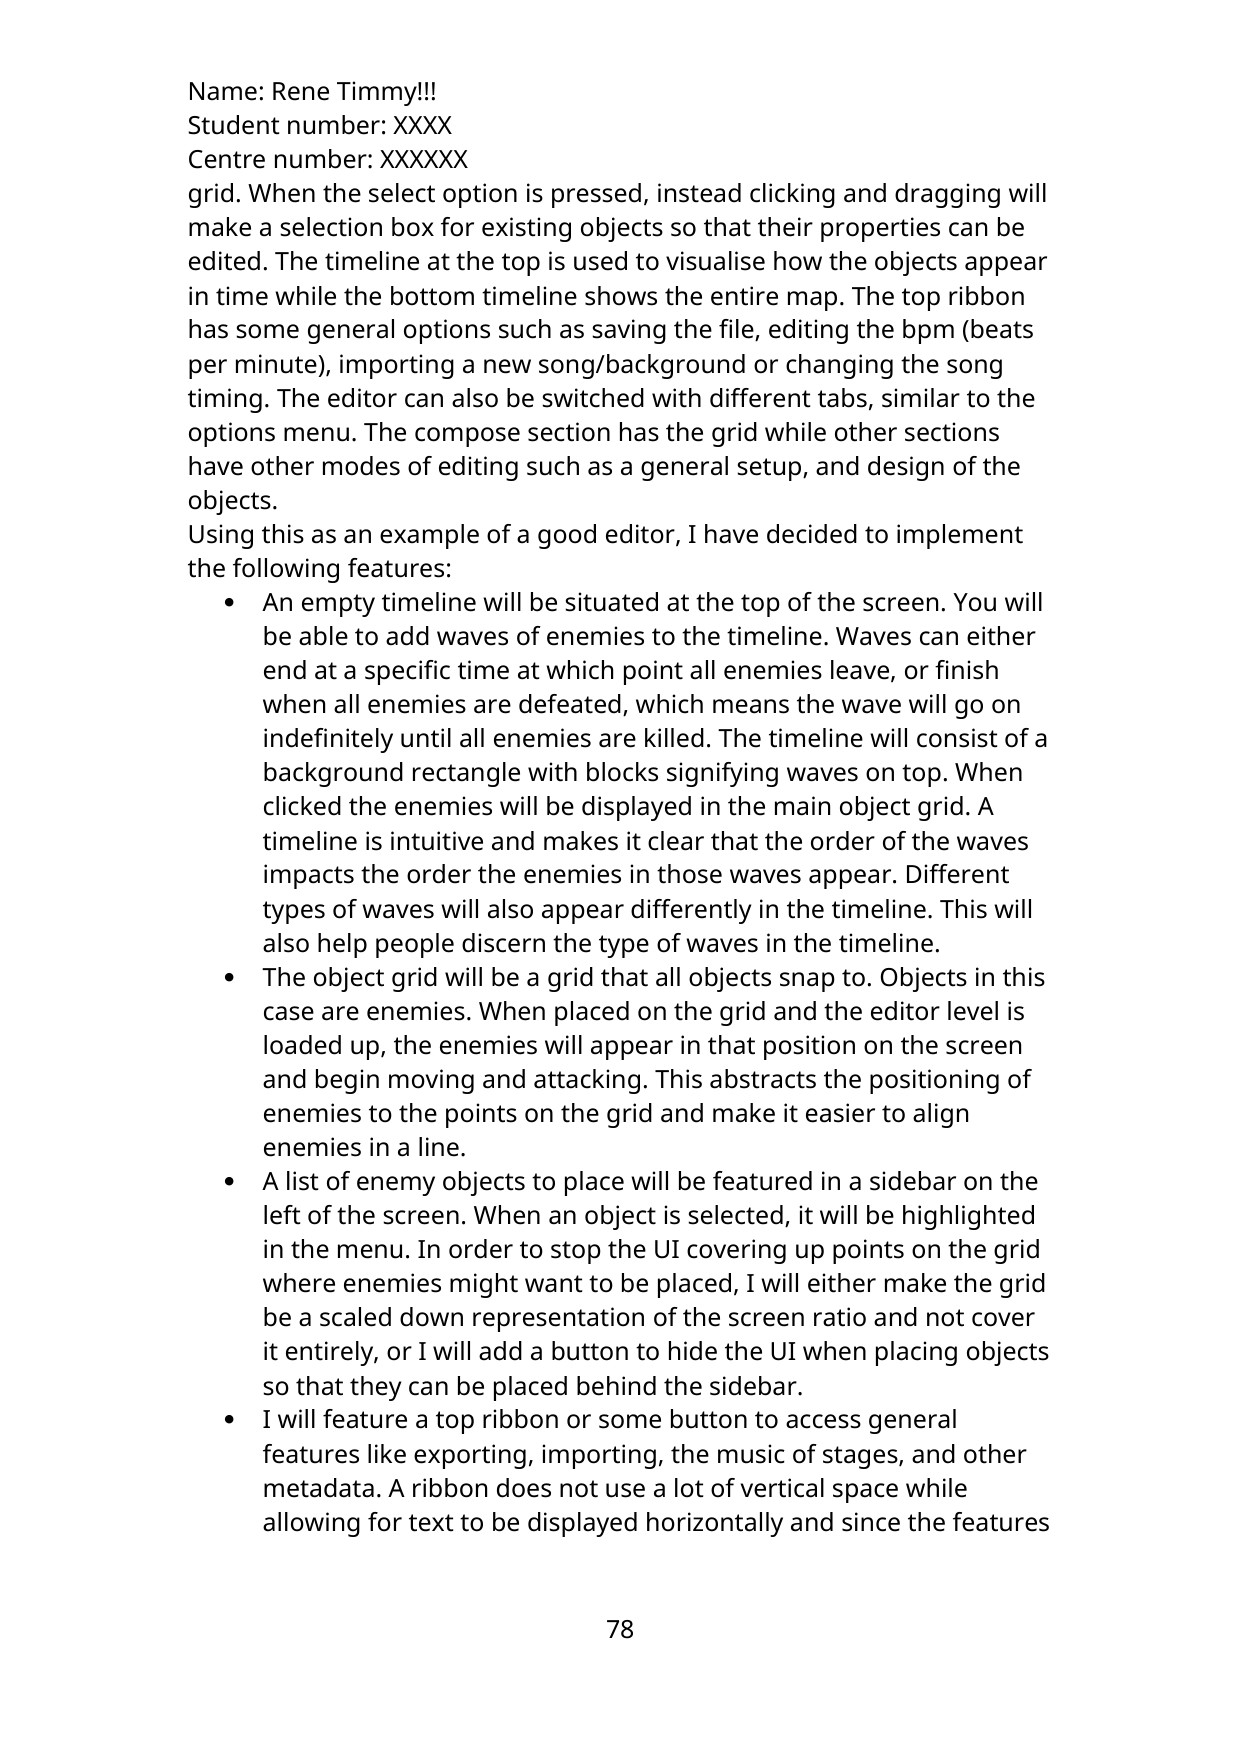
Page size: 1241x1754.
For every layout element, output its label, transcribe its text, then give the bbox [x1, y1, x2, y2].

list A list of enemy objects to place will be featured in a sidebar on the left of the screen. When an object is selected, it will be highlighted in the menu. In order to stop the UI covering up points on the grid where enemies might want to be placed, I will either make the grid be a scaled down representation of the screen ratio and not cover it entirely, or I will add a button to hide the UI when placing objects so that they can be placed behind the sidebar. [225, 1164, 1053, 1402]
list An empty timeline will be situated at the top of the screen. You will be able to add waves of enemies to the timeline. Waves can either end at a specific time at which point all enemies leave, or finish when all enemies are defeated, which means the wave will go on indefinitely until all enemies are killed. The timeline will consist of a background rectangle with blocks signifying waves on top. When clicked the enemies will be displayed in the main object grid. A timeline is intuitive and makes it clear that the order of the waves impacts the order the enemies in those waves appear. Different types of waves will also appear differently in the timeline. This will also help people discern the type of waves in the timeline. [225, 585, 1053, 959]
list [225, 1402, 1053, 1538]
text Using this as an example of a good editor, I have decided to implement the following features: [187, 517, 1053, 585]
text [187, 176, 1053, 517]
list The object grid will be a grid that all objects snap to. Objects in this case are enemies. When placed on the grid and the editor level is loaded up, the enemies will appear in that position on the screen and begin moving and attacking. This abstracts the positioning of enemies to the points on the grid and make it easier to align enemies in a line. [225, 959, 1053, 1164]
